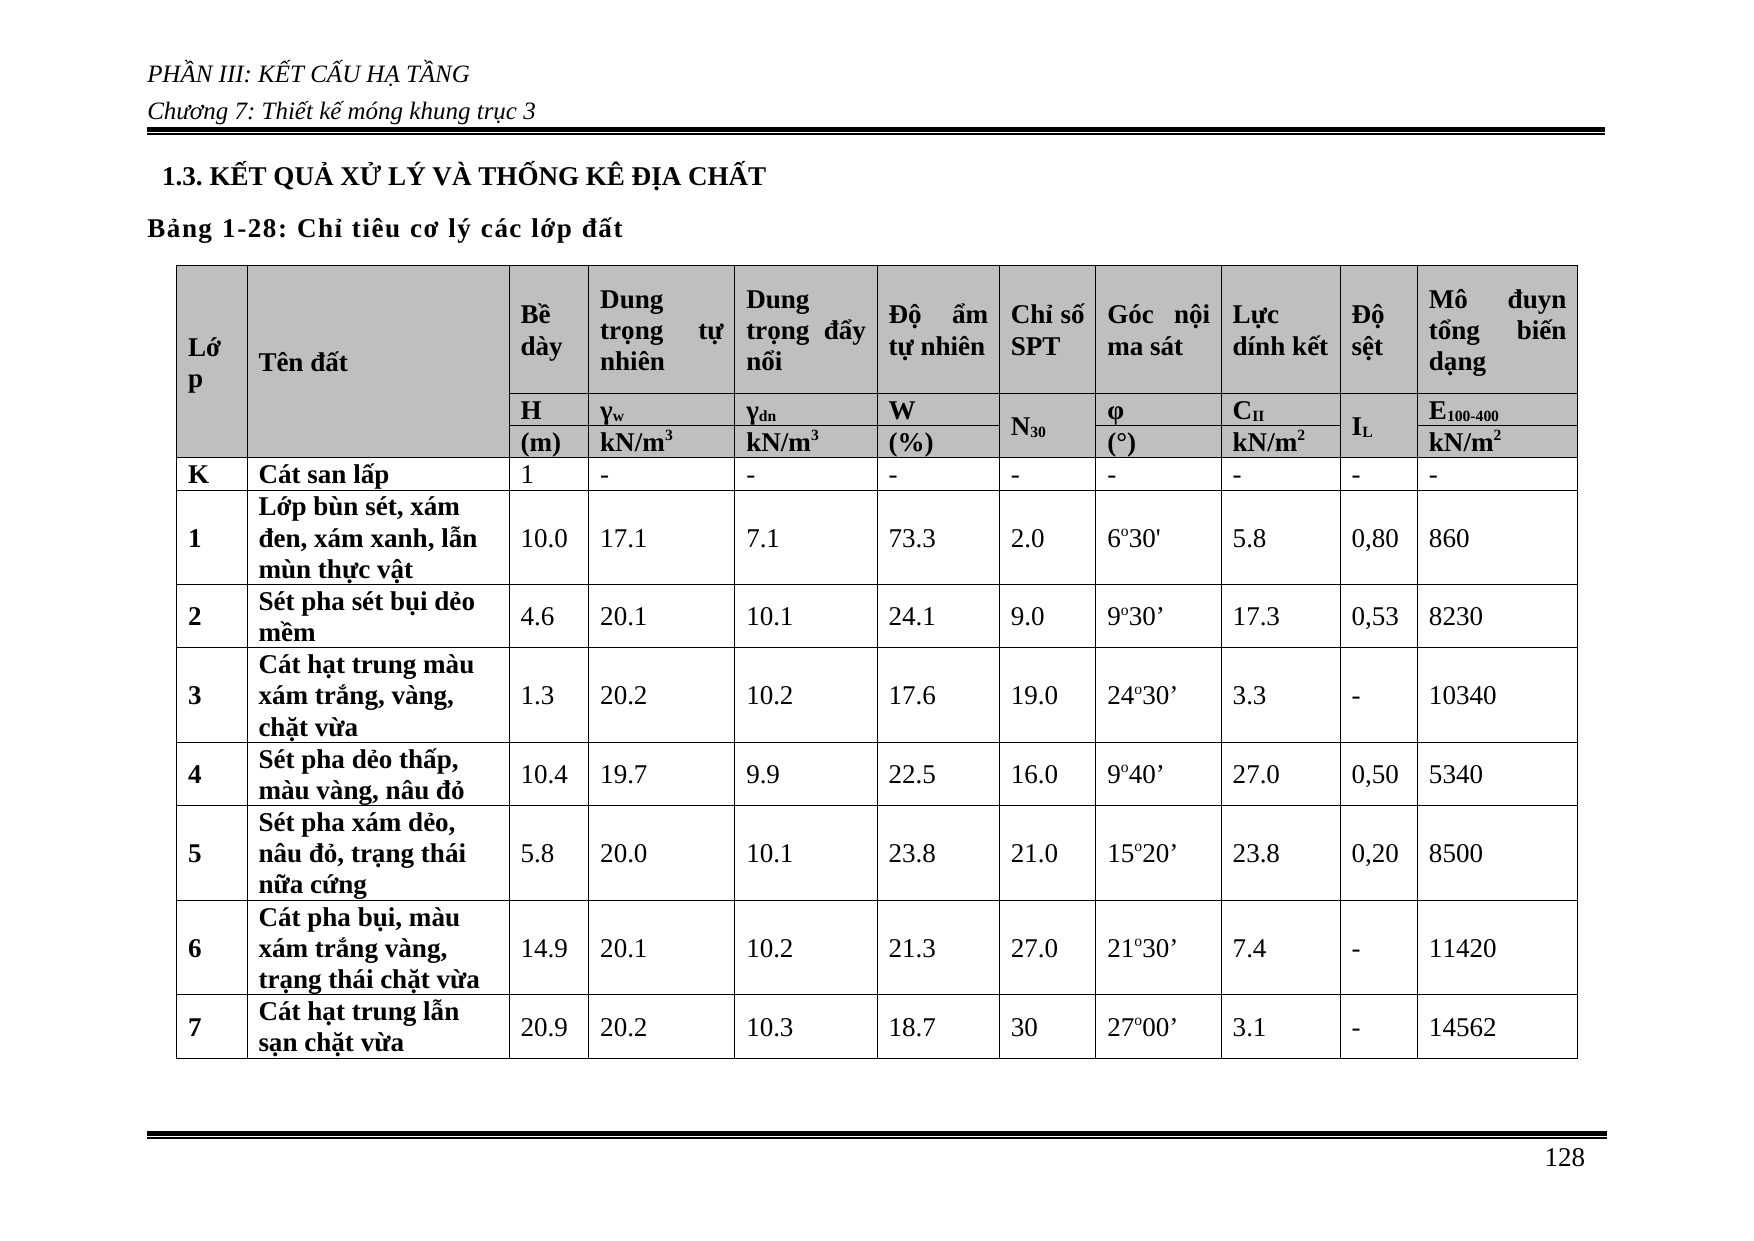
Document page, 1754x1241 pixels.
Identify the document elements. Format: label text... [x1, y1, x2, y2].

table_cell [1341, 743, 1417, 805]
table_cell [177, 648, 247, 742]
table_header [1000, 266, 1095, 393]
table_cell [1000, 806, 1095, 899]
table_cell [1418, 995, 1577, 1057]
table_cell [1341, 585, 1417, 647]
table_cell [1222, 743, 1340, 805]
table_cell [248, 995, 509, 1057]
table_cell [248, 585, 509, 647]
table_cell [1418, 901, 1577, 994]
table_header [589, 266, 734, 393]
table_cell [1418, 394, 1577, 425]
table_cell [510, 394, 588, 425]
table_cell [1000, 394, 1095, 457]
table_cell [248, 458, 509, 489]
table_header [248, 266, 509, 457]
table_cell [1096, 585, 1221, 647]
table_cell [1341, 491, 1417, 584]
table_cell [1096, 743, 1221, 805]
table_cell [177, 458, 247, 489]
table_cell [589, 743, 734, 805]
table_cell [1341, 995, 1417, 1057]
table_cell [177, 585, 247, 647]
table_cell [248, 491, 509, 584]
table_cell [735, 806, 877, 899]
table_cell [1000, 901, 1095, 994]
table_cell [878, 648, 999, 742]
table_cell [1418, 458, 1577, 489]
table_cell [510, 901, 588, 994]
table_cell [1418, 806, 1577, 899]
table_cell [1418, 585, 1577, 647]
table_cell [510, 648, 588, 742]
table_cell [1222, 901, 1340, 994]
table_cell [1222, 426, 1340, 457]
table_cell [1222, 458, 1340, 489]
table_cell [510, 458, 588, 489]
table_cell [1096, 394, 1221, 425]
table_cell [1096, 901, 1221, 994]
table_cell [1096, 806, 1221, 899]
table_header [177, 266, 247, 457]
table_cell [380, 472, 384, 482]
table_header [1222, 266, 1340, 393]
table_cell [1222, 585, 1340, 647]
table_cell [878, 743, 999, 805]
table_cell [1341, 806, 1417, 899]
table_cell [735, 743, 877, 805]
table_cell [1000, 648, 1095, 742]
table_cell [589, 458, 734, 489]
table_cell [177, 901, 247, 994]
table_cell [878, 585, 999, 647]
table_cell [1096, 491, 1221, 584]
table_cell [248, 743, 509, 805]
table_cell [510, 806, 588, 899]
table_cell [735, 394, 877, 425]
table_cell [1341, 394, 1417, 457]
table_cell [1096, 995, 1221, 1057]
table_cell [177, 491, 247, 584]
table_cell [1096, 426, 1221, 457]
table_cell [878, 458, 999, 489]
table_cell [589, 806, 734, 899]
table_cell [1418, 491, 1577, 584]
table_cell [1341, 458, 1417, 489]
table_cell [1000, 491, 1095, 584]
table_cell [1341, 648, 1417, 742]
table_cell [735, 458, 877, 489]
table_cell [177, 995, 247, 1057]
subtitle Kết quả xử lý và thống kê địa chất [162, 159, 1607, 191]
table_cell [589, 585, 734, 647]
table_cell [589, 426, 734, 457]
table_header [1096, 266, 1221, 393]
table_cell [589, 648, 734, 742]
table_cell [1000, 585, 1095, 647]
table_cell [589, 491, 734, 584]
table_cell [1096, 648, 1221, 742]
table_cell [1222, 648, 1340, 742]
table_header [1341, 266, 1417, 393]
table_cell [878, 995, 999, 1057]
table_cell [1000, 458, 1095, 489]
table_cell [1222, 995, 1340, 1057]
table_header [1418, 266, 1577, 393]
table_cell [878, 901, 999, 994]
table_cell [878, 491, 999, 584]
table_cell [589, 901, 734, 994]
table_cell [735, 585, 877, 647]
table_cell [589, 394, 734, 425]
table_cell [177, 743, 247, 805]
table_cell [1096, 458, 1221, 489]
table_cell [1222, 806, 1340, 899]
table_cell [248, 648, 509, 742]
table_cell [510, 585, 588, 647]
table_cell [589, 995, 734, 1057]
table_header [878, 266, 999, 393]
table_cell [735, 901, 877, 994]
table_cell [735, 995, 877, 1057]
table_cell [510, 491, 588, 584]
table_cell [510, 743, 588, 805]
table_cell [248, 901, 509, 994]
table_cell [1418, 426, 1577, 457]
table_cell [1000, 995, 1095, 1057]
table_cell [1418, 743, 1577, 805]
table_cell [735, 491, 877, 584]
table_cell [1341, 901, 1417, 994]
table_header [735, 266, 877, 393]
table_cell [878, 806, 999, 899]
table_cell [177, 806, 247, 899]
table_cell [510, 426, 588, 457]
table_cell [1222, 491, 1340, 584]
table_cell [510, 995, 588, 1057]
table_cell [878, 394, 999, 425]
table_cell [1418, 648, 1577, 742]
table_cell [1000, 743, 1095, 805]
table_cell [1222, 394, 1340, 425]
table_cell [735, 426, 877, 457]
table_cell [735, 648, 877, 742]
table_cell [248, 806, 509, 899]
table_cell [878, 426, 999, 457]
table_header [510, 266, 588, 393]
